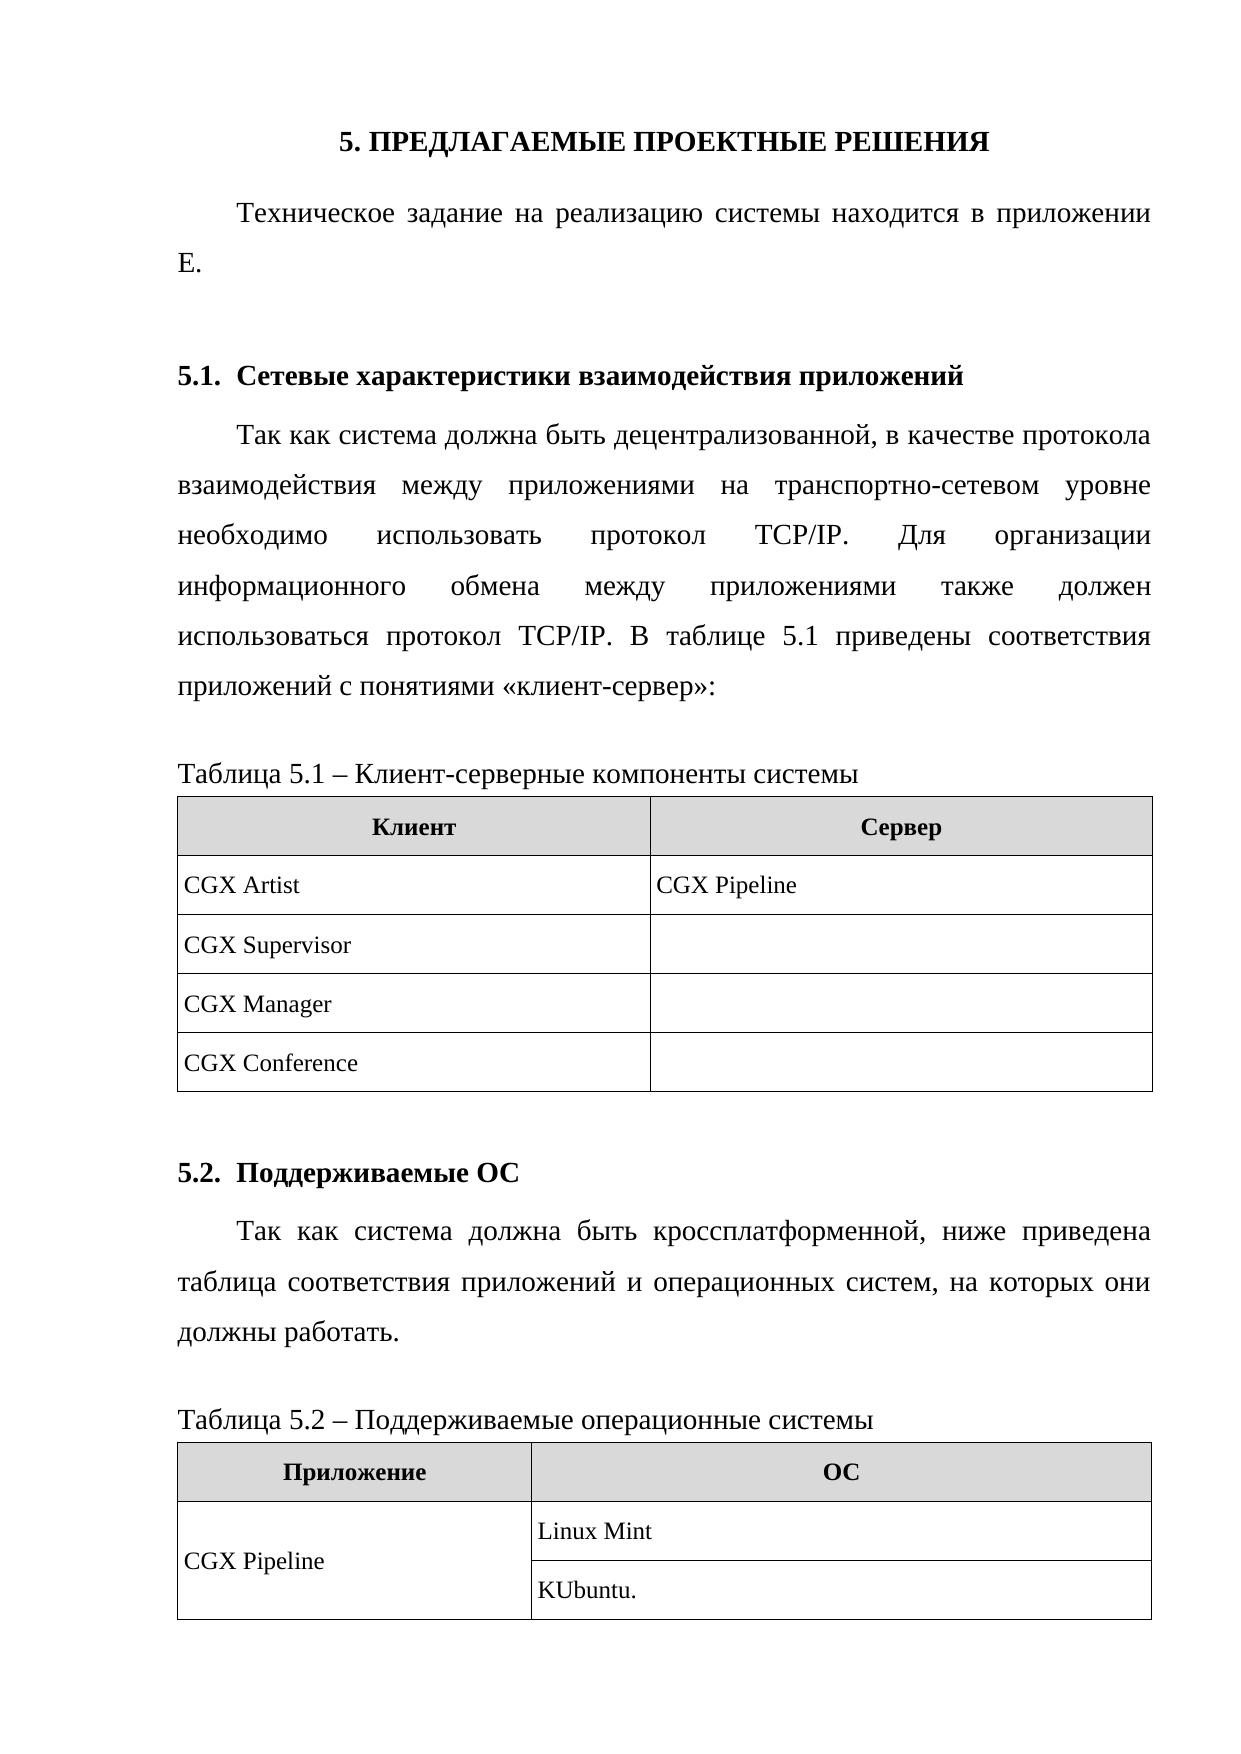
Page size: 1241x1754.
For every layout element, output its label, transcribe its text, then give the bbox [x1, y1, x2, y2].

table_header Сервер [651, 797, 1152, 855]
table_cell CGX Pipeline [178, 1502, 531, 1619]
table_cell [651, 915, 1152, 973]
table_cell CGX Conference [178, 1033, 650, 1091]
table_header Клиент [178, 797, 650, 855]
text Таблица 5.1 – Клиент-серверные компоненты системы [177, 756, 1152, 790]
text Таблица 5.2 – Поддерживаемые операционные системы [177, 1402, 1152, 1435]
table_cell [651, 1033, 1152, 1091]
table_cell CGX Manager [178, 974, 650, 1032]
table_cell CGX Supervisor [178, 915, 650, 973]
table_header ОС [532, 1443, 1151, 1501]
subtitle ПРЕДЛАГАЕМЫЕ ПРОЕКТНЫЕ РЕШЕНИЯ [177, 124, 1152, 158]
text Так как система должна быть децентрализованной, в качестве протокола взаимодействия между приложениями на транспортно-сетевом уровне необходимо использовать протокол TCP/IP. Для организации информационного обмена между приложениями также должен использоваться протокол TCP/IP. В таблице 5.1 приведены соответствия приложений с понятиями «клиент-сервер»: [177, 417, 1152, 702]
table_cell KUbuntu. [532, 1561, 1151, 1619]
text Так как система должна быть кроссплатформенной, ниже приведена таблица соответствия приложений и операционных систем, на которых они должны работать. [177, 1213, 1152, 1347]
table_header Приложение [178, 1443, 531, 1501]
table_cell Linux Mint [532, 1502, 1151, 1560]
table_cell [651, 974, 1152, 1032]
table_cell CGX Pipeline [651, 856, 1152, 914]
text Техническое задание на реализацию системы находится в приложении Е. [177, 195, 1152, 279]
subtitle Поддерживаемые ОС [177, 1155, 1152, 1188]
table_cell CGX Artist [178, 856, 650, 914]
subtitle Сетевые характеристики взаимодействия приложений [177, 358, 1152, 392]
